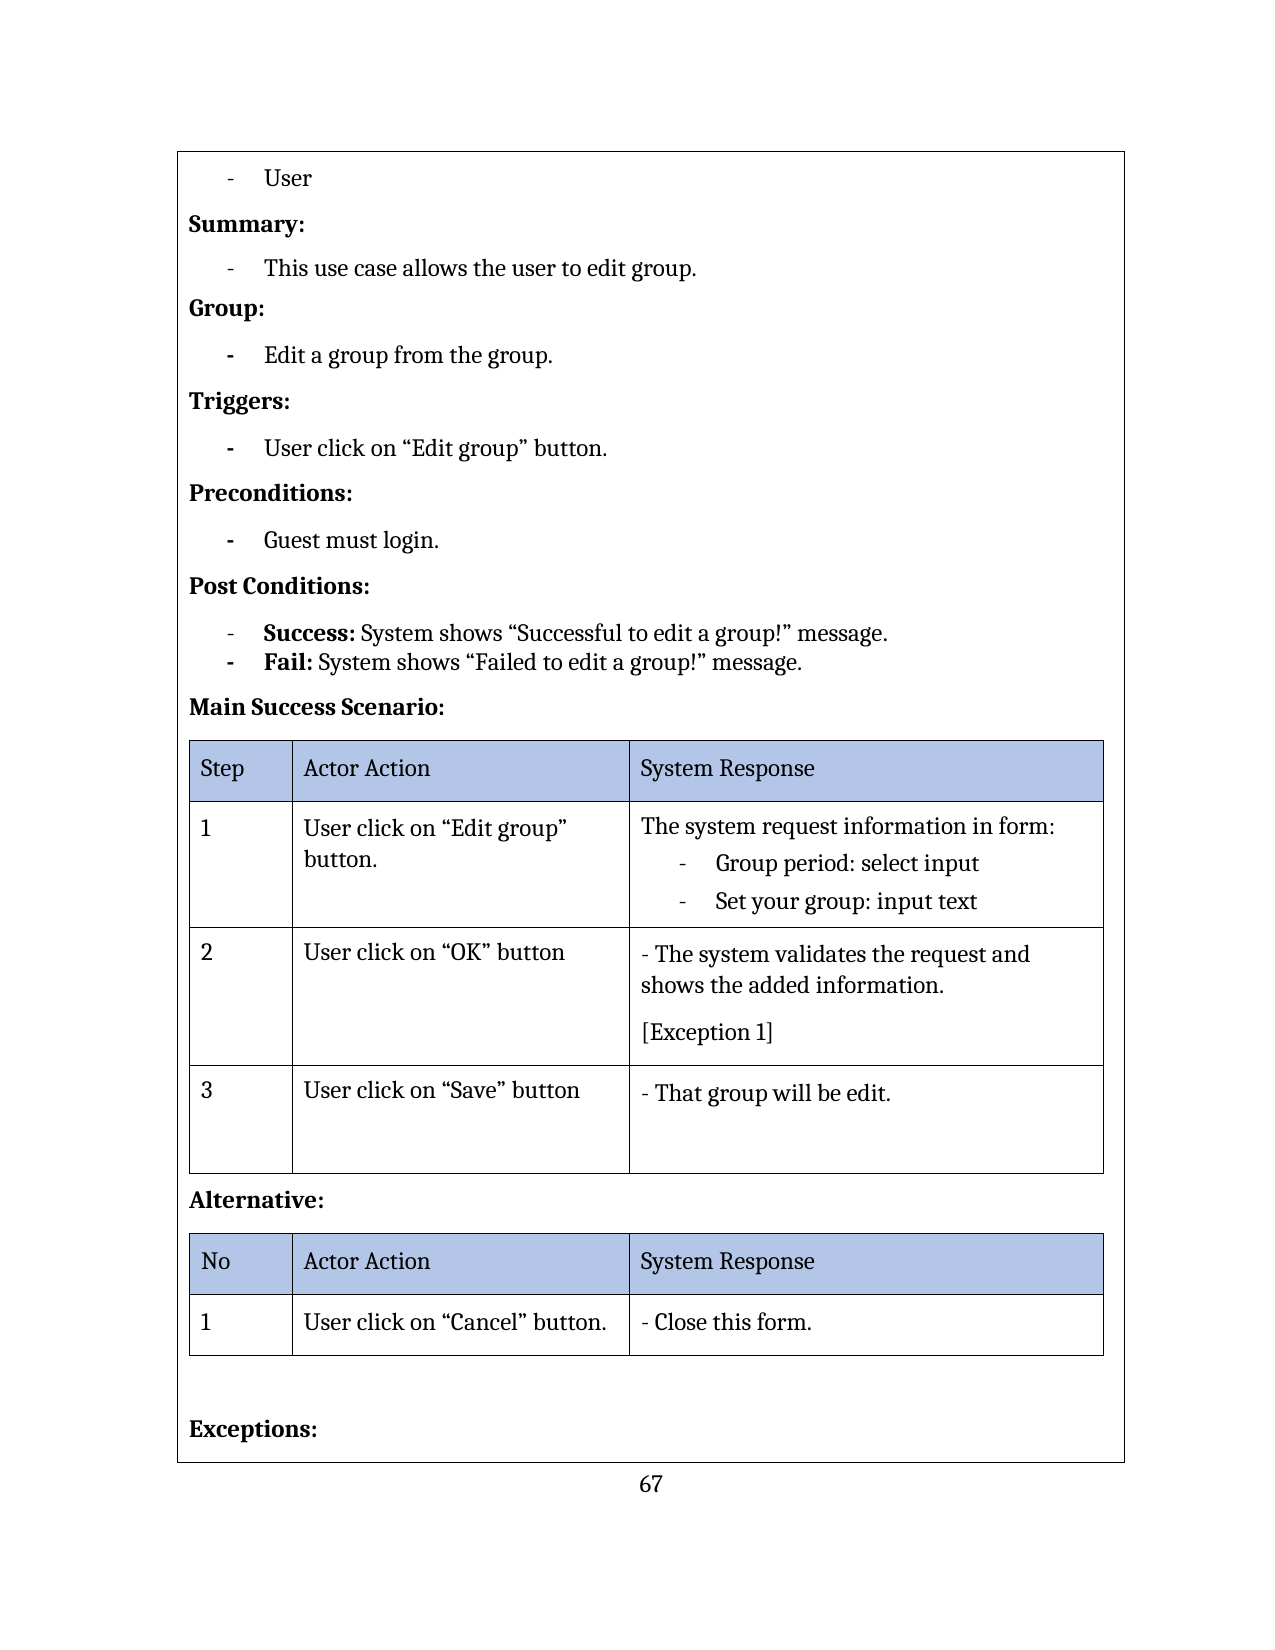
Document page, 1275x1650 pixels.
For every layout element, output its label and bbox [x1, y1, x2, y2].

table_cell [178, 152, 1124, 1462]
